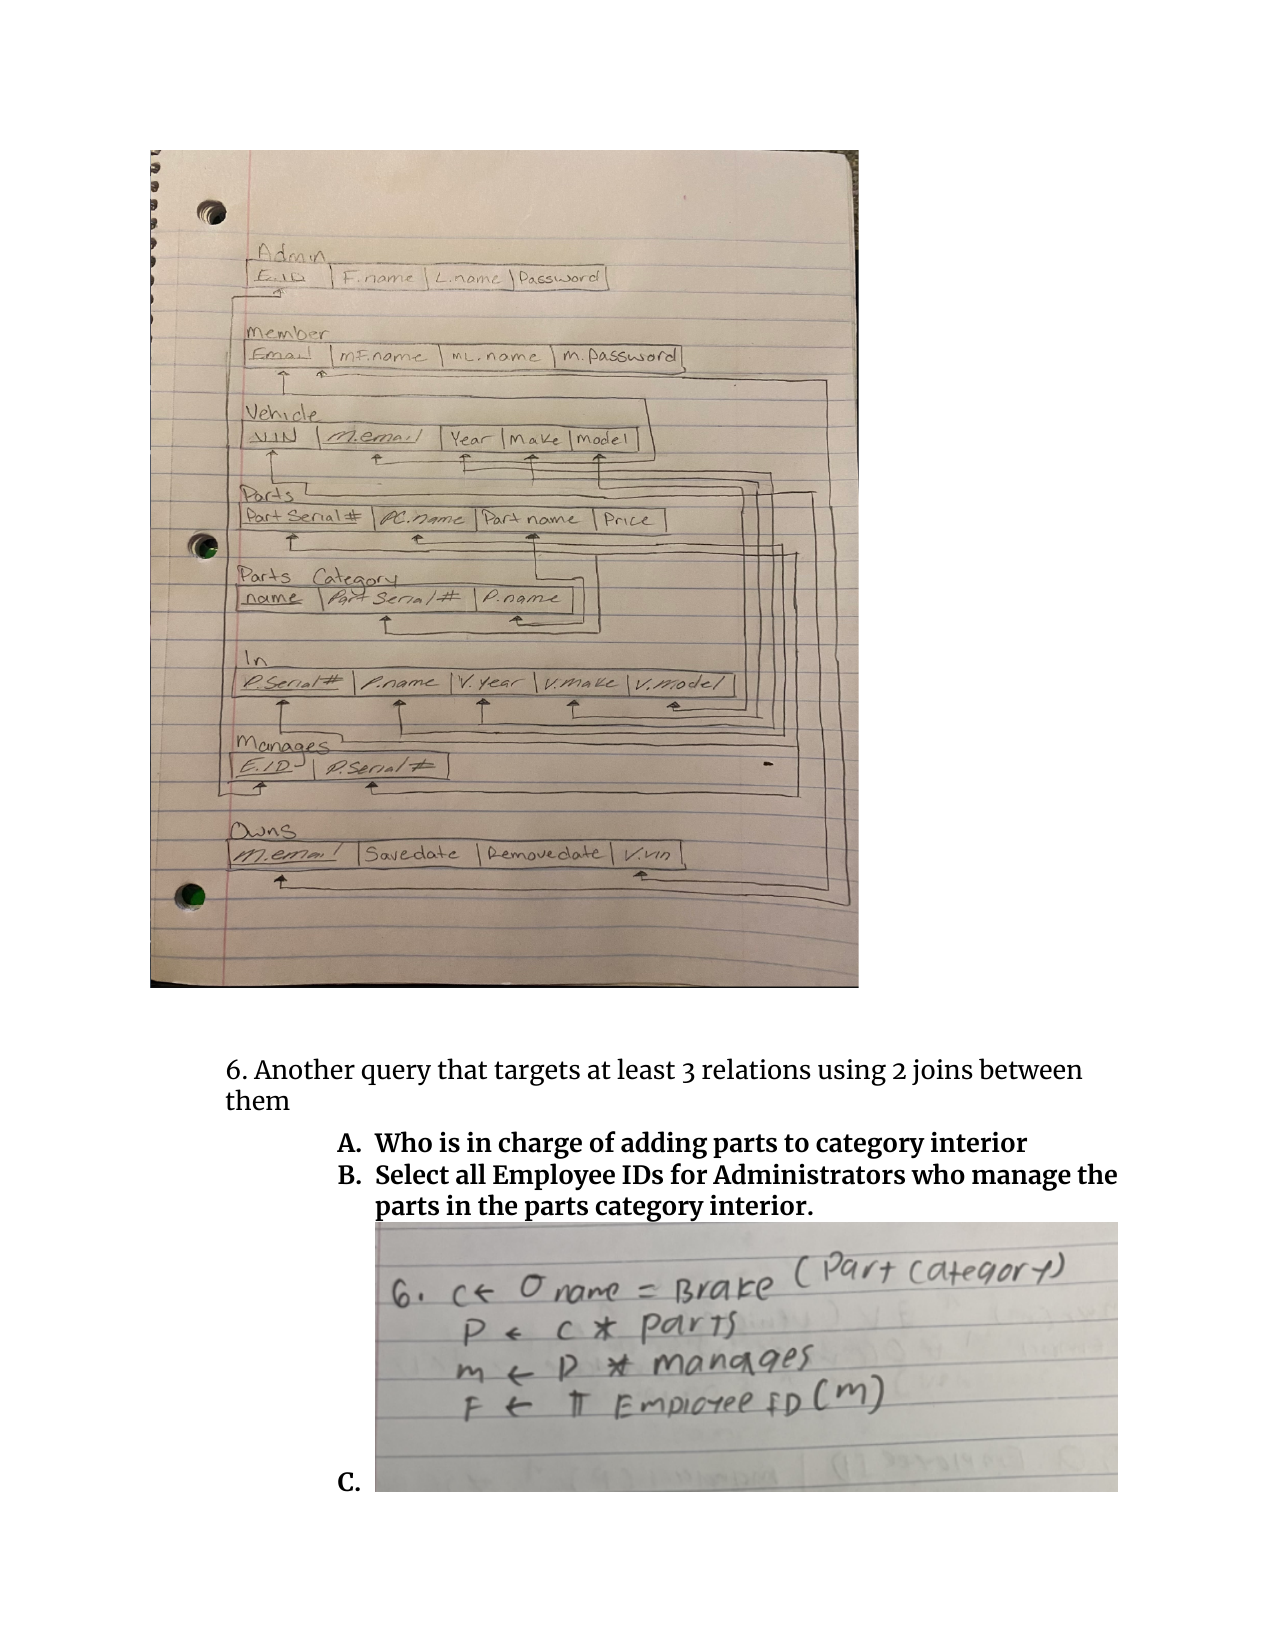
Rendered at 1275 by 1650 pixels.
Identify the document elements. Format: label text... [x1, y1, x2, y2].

text 6. Another query that targets at least 3 relations using 2 joins between them [225, 1055, 1125, 1118]
list Who is in charge of adding parts to category interior [337, 1128, 1125, 1159]
picture [150, 150, 859, 988]
list Select all Employee IDs for Administrators who manage the parts in the parts category interior. [337, 1159, 1125, 1222]
picture [375, 1222, 1118, 1492]
